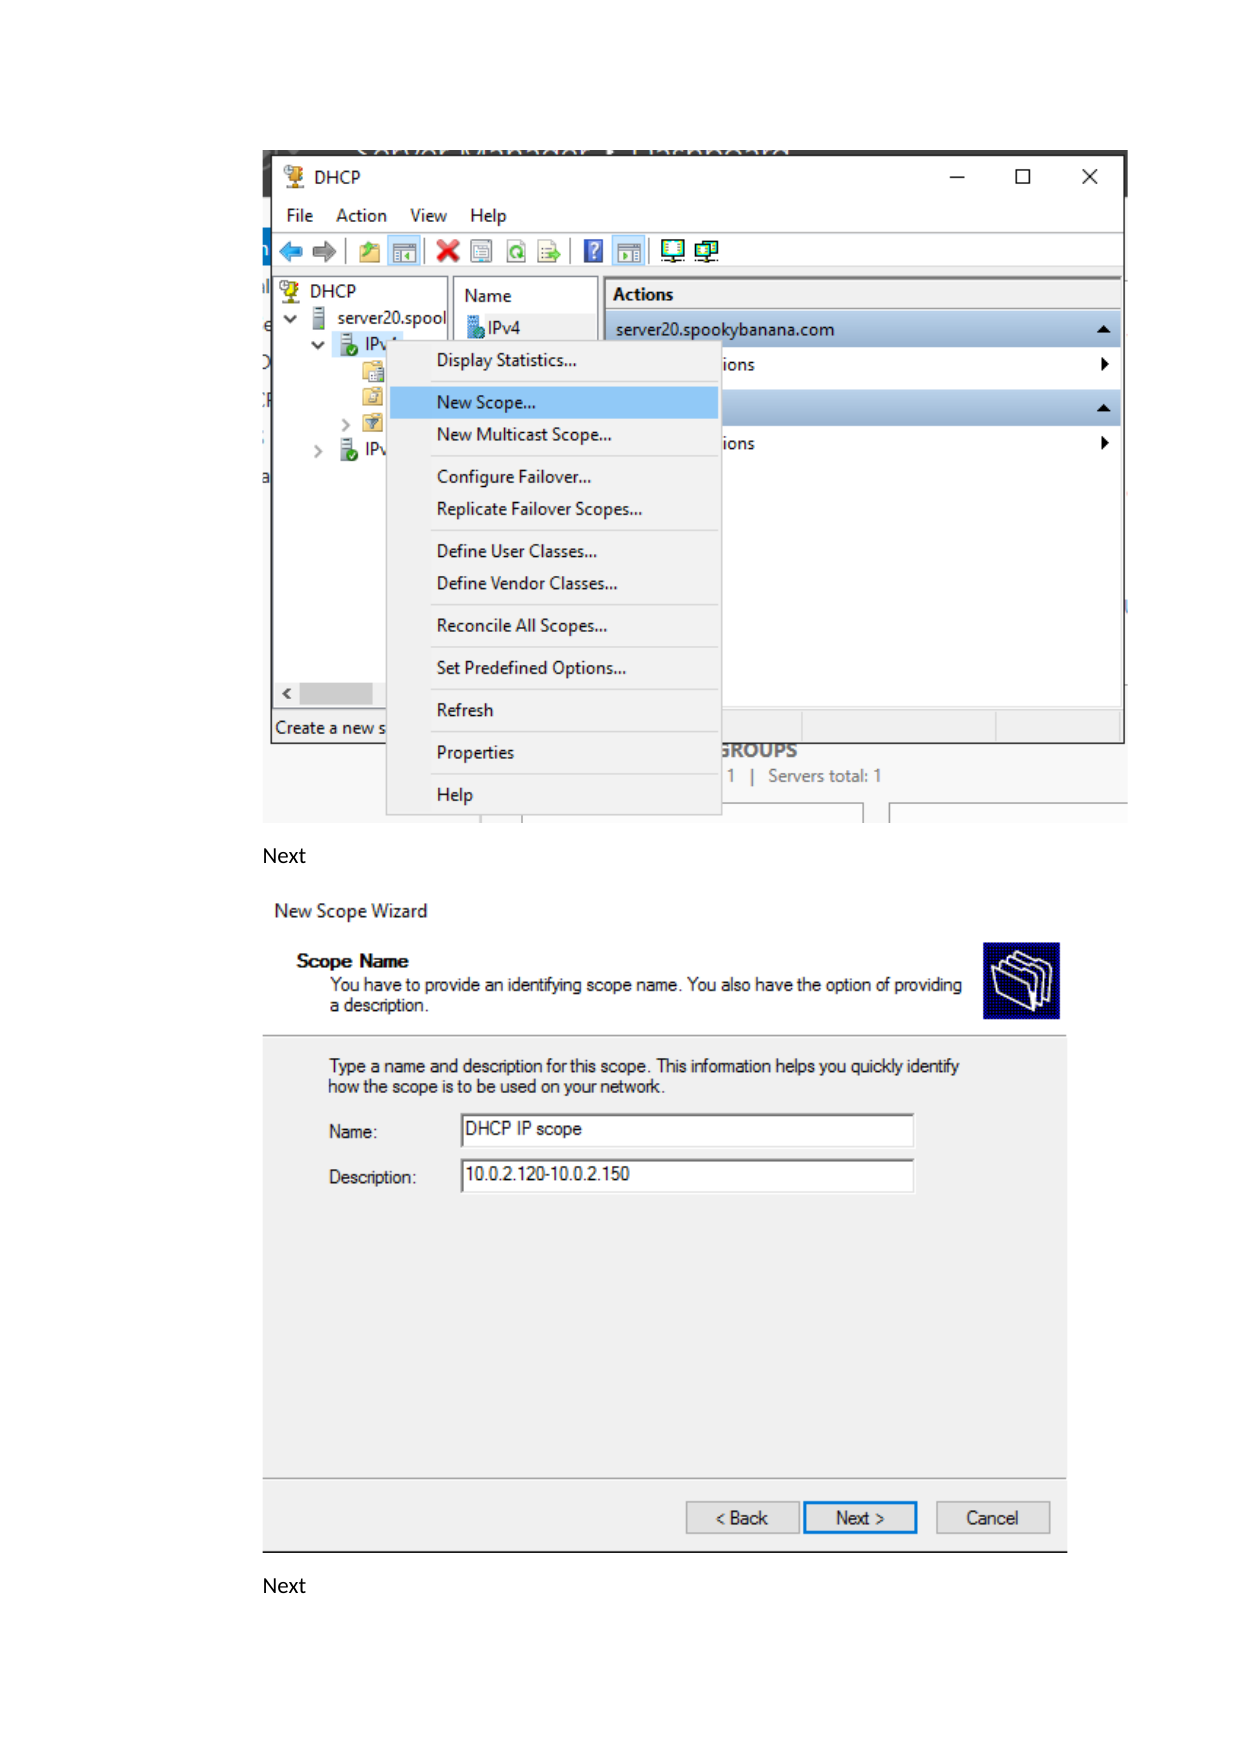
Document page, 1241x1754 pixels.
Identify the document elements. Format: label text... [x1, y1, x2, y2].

picture [262, 888, 1068, 1553]
text Next [262, 842, 1053, 870]
text Next [262, 1572, 1053, 1599]
picture [262, 150, 1128, 823]
